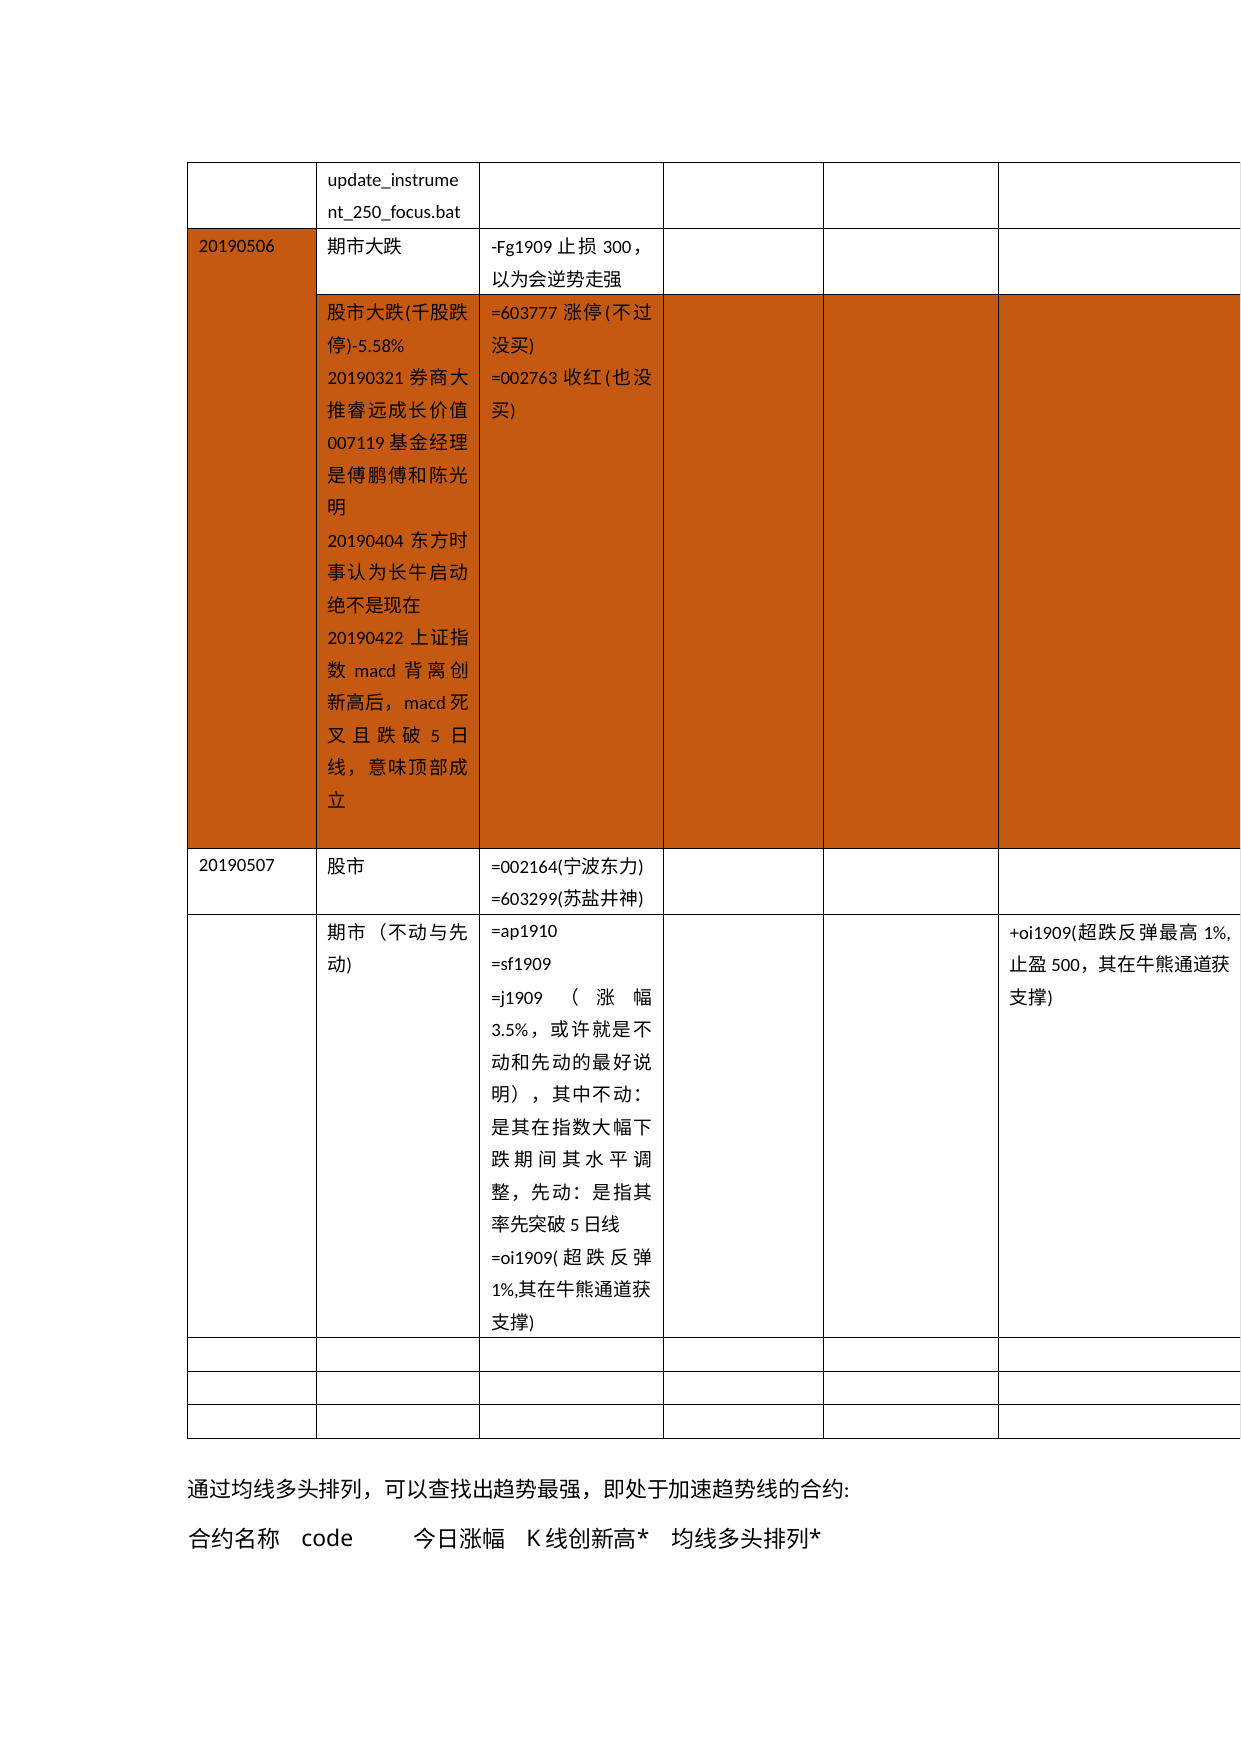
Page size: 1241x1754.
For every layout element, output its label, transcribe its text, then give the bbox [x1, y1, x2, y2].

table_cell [480, 163, 663, 228]
table_cell [664, 915, 823, 1337]
table_cell [824, 295, 998, 848]
table_cell [824, 163, 998, 228]
table_cell =002164(宁波东力) =603299(苏盐井神) [480, 849, 663, 914]
table_cell [188, 163, 316, 228]
table_cell [188, 1372, 316, 1404]
table_cell [824, 1405, 998, 1438]
table_cell [999, 1338, 1240, 1371]
list 通过均线多头排列，可以查找出趋势最强，即处于加速趋势线的合约: [187, 1471, 1053, 1504]
table_cell [664, 229, 823, 294]
table_cell [824, 1372, 998, 1404]
table_cell [188, 915, 316, 1337]
table_cell [317, 1372, 479, 1404]
table_cell [188, 1338, 316, 1371]
table_cell [999, 229, 1240, 294]
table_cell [317, 163, 479, 228]
table_cell [480, 1338, 663, 1371]
table_cell 股市大跌(千股跌停)-5.58% 20190321券商大推睿远成长价值007119基金经理是傅鹏傅和陈光明 20190404 东方时事认为长牛启动绝不是现在 20190422 上证指数macd背离创新高后，macd死叉且跌破5日线，意味顶部成立 [317, 295, 479, 848]
table_cell [664, 1372, 823, 1404]
table_cell -Fg1909止损300，以为会逆势走强 [480, 229, 663, 294]
table_cell [480, 1405, 663, 1438]
table_header 合约名称 [188, 1504, 300, 1570]
table_header 今日涨幅 [413, 1504, 525, 1570]
table_cell 期市大跌 [317, 229, 479, 294]
table_cell [999, 1372, 1240, 1404]
table_cell [664, 1405, 823, 1438]
table_cell [188, 1405, 316, 1438]
table_cell [317, 1405, 479, 1438]
table_header 均线多头排列* [670, 1504, 946, 1570]
table_cell [999, 163, 1240, 228]
table_cell [664, 295, 823, 848]
table_cell [664, 849, 823, 914]
table_cell [824, 1338, 998, 1371]
table_header code [300, 1504, 412, 1570]
table_cell [824, 849, 998, 914]
table_cell 股市 [317, 849, 479, 914]
table_cell 20190507 [188, 849, 316, 914]
table_cell [824, 915, 998, 1337]
table_cell [999, 295, 1240, 848]
table_header K线创新高* [525, 1504, 670, 1570]
table_cell 20190506 [188, 229, 316, 848]
table_cell =ap1910 =sf1909 =j1909（涨幅3.5%，或许就是不动和先动的最好说明），其中不动：是其在指数大幅下跌期间其水平调整，先动：是指其率先突破5日线 =oi1909(超跌反弹1%,其在牛熊通道获支撑) [480, 915, 663, 1337]
table_cell [664, 163, 823, 228]
table_cell [999, 849, 1240, 914]
table_cell 期市（不动与先动) [317, 915, 479, 1337]
table_cell [999, 1405, 1240, 1438]
table_cell [824, 229, 998, 294]
table_cell =603777涨停(不过没买) =002763收红(也没买) [480, 295, 663, 848]
table_cell [480, 1372, 663, 1404]
table_cell [664, 1338, 823, 1371]
table_cell [317, 1338, 479, 1371]
table_cell +oi1909(超跌反弹最高1%,止盈500，其在牛熊通道获支撑) [999, 915, 1240, 1337]
